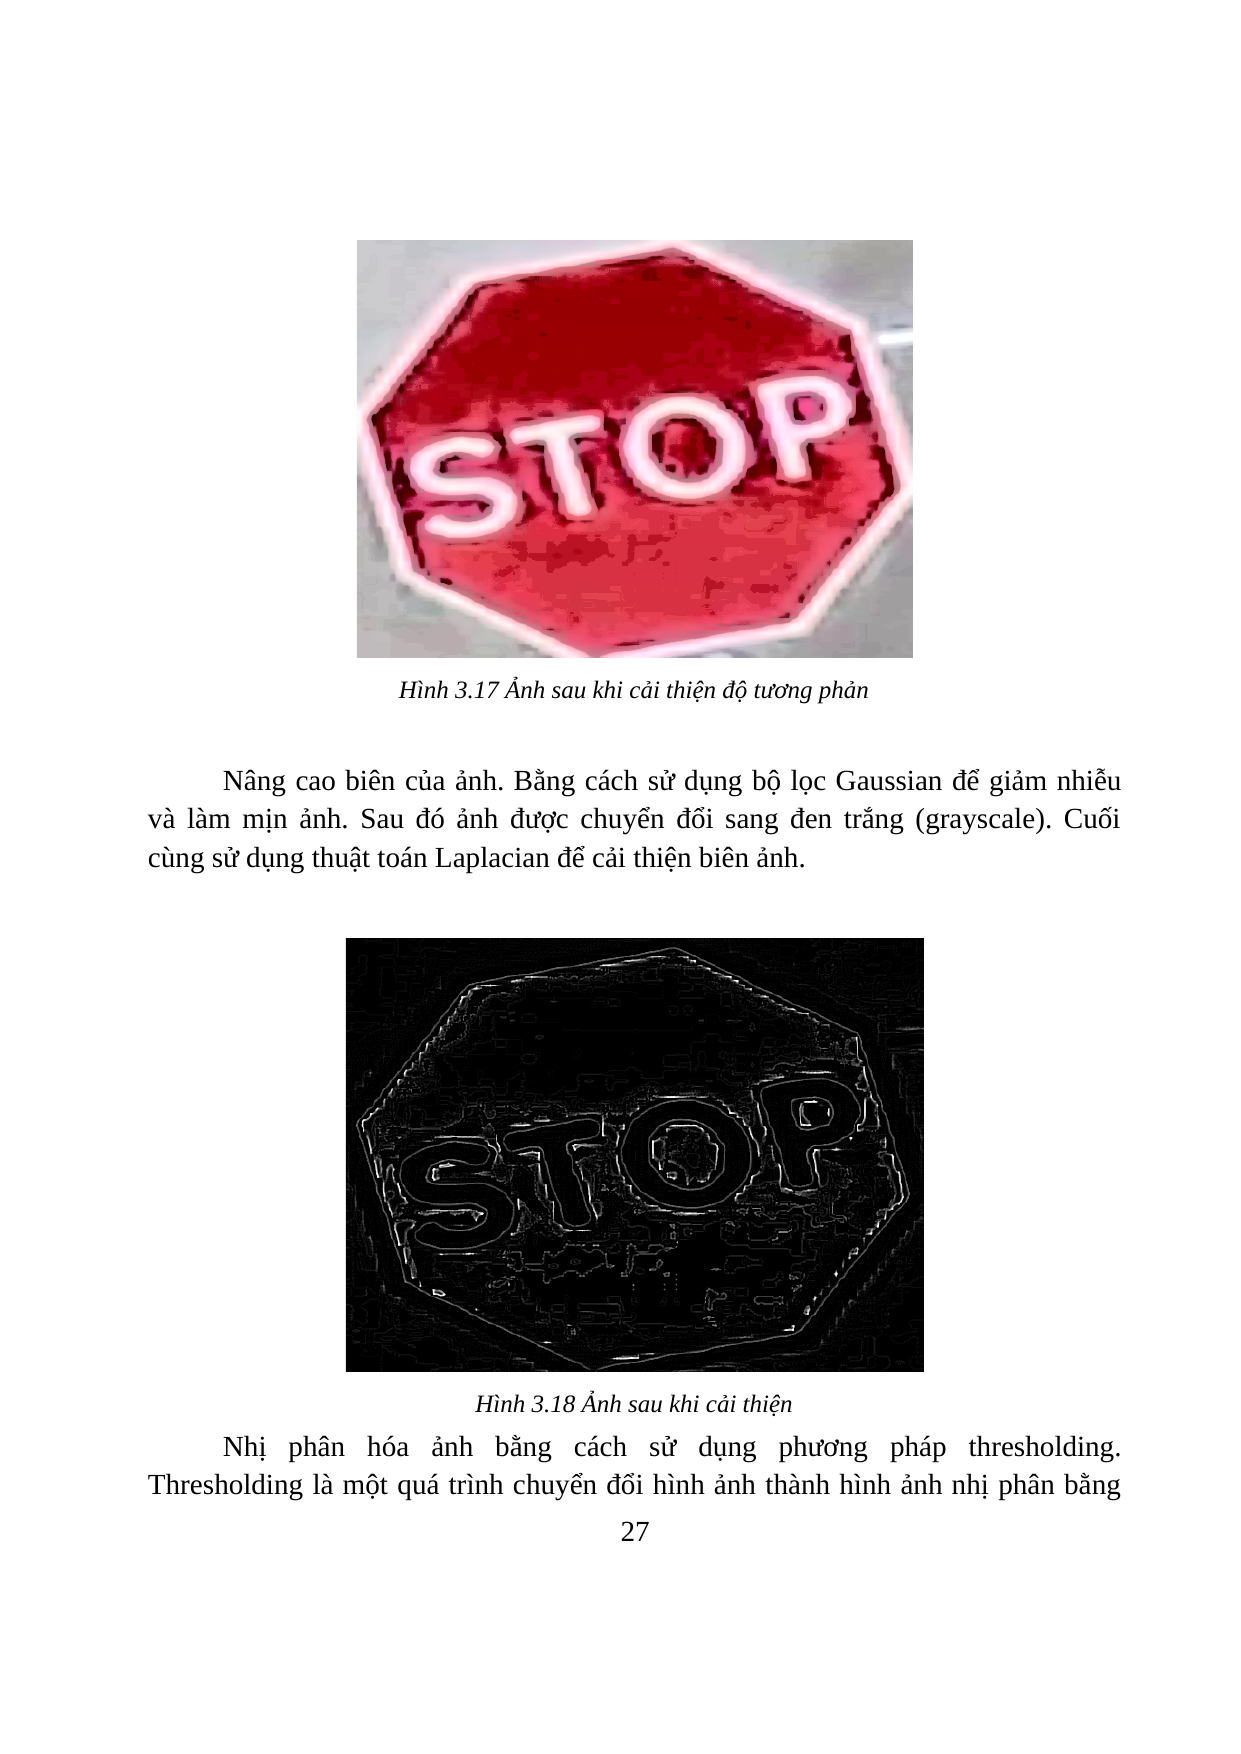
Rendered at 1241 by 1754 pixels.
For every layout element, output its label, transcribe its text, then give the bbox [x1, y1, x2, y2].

picture [356, 240, 913, 658]
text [148, 1429, 1122, 1501]
picture [345, 938, 924, 1372]
text Nâng cao biên của ảnh. Bằng cách sử dụng bộ lọc Gaussian để giảm nhiễu và làm mịn ảnh. Sau đó ảnh được chuyển đổi sang đen trắng (grayscale). Cuối cùng sử dụng thuật toán Laplacian để cải thiện biên ảnh. [148, 763, 1122, 874]
